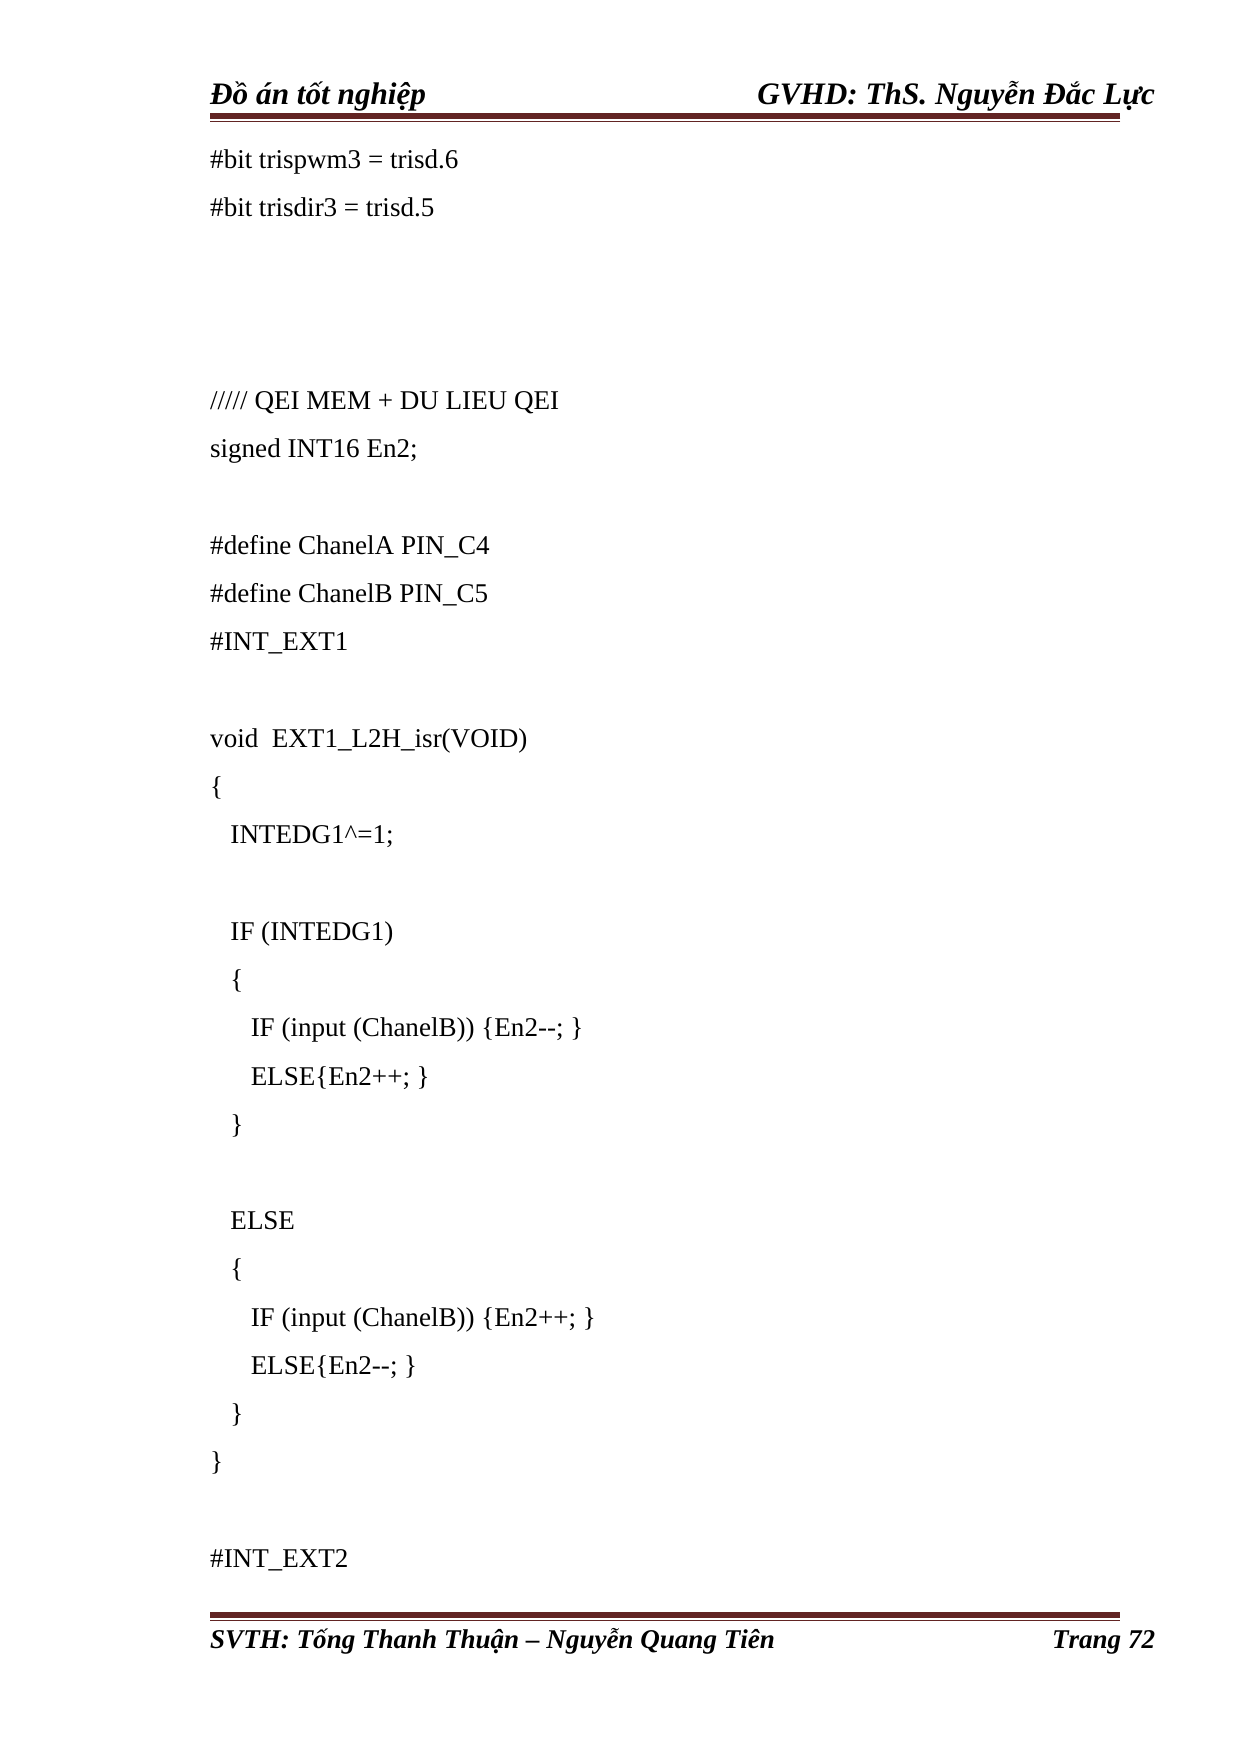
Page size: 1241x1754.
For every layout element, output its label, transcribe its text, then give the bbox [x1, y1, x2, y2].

text ELSE{En2--; } [210, 1349, 1120, 1380]
text ELSE [210, 1204, 1120, 1235]
text #INT_EXT2 [210, 1542, 1120, 1573]
text #define ChanelB PIN_C5 [210, 577, 1120, 608]
text { [210, 770, 1120, 801]
text { [210, 1252, 1120, 1284]
text } [210, 1397, 1120, 1428]
text #bit trisdir3 = trisd.5 [210, 191, 1120, 223]
text INTEDG1^=1; [210, 818, 1120, 849]
text ///// QEI MEM + DU LIEU QEI [210, 384, 1120, 416]
text IF (input (ChanelB)) {En2++; } [210, 1301, 1120, 1332]
text #INT_EXT1 [210, 626, 1120, 657]
text } [210, 1445, 1120, 1477]
text IF (input (ChanelB)) {En2--; } [210, 1011, 1120, 1042]
text #define ChanelA PIN_C4 [210, 529, 1120, 560]
text signed INT16 En2; [210, 433, 1120, 464]
text } [210, 1108, 1120, 1139]
text IF (INTEDG1) [210, 915, 1120, 946]
text #bit trispwm3 = trisd.6 [210, 143, 1120, 174]
text { [210, 963, 1120, 994]
text ELSE{En2++; } [210, 1059, 1120, 1091]
text void EXT1_L2H_isr(VOID) [210, 722, 1120, 753]
